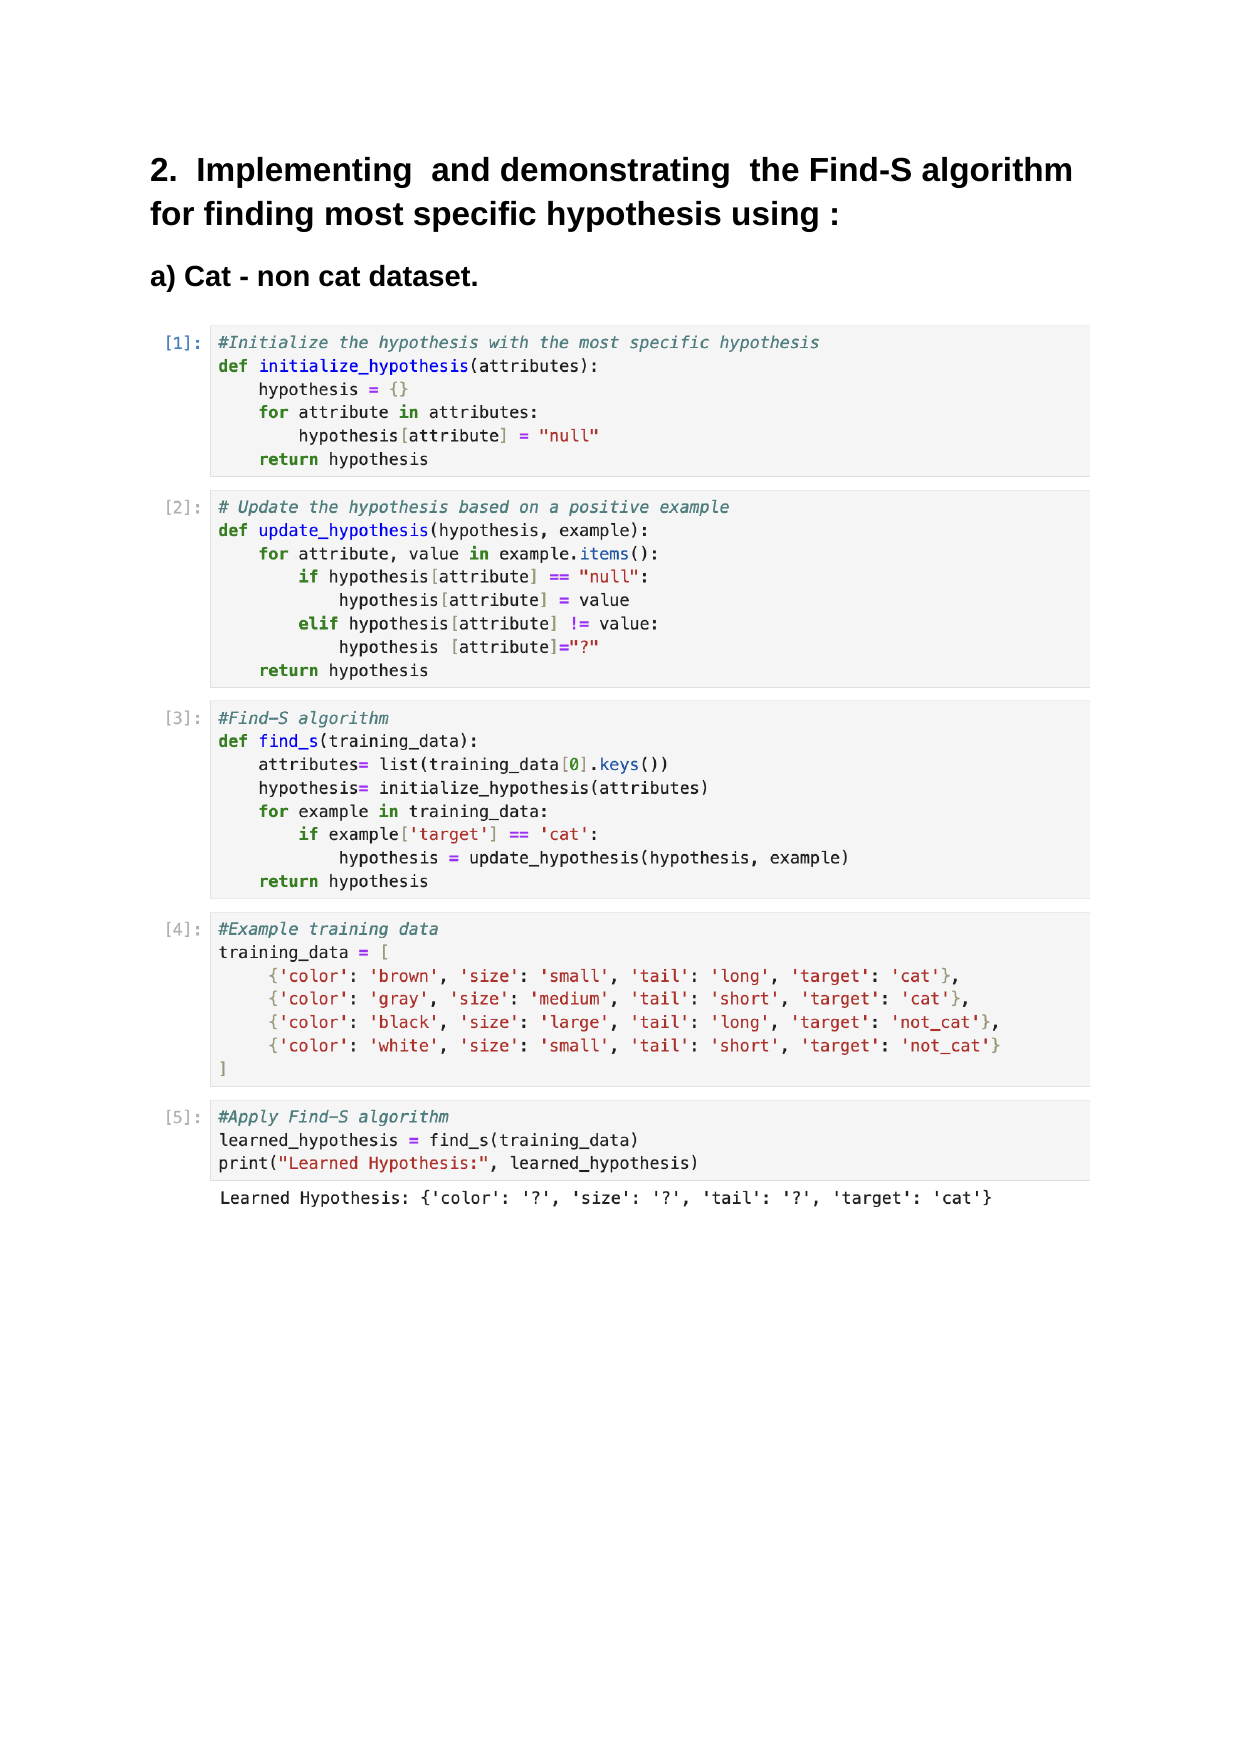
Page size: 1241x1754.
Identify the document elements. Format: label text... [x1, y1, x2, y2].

text 2. Implementing and demonstrating the Find-S algorithm for finding most specific hypothesis using : [150, 150, 1090, 233]
text a) Cat - non cat dataset. [150, 259, 1090, 293]
picture [150, 318, 1091, 1219]
